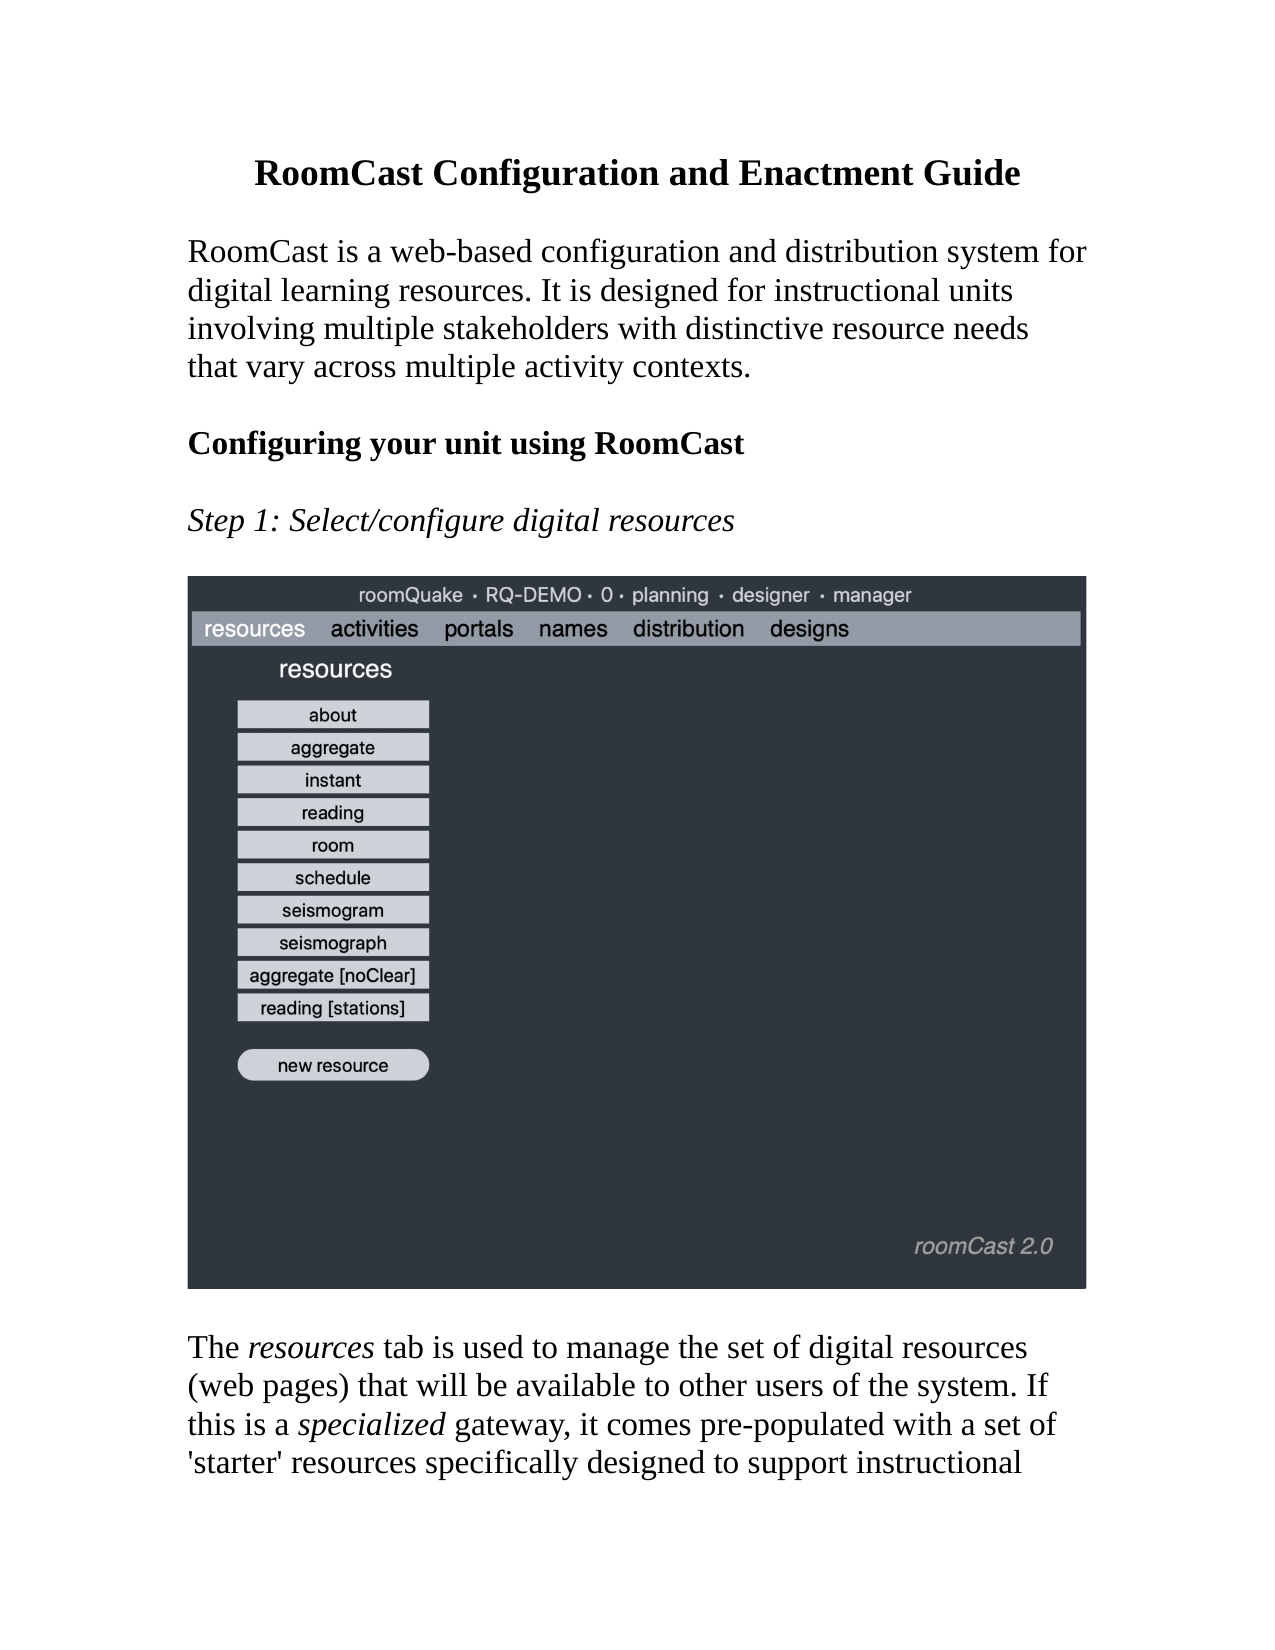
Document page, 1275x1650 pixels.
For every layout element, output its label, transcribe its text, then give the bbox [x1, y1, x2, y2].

text Step 1: Select/configure digital resources [187, 500, 1087, 538]
picture [187, 576, 1087, 1289]
text Configuring your unit using RoomCast [187, 423, 1087, 461]
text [187, 1327, 1087, 1481]
text RoomCast is a web-based configuration and distribution system for digital learning resources. It is designed for instructional units involving multiple stakeholders with distinctive resource needs that vary across multiple activity contexts. [187, 231, 1087, 385]
text RoomCast Configuration and Enactment Guide [187, 150, 1087, 193]
